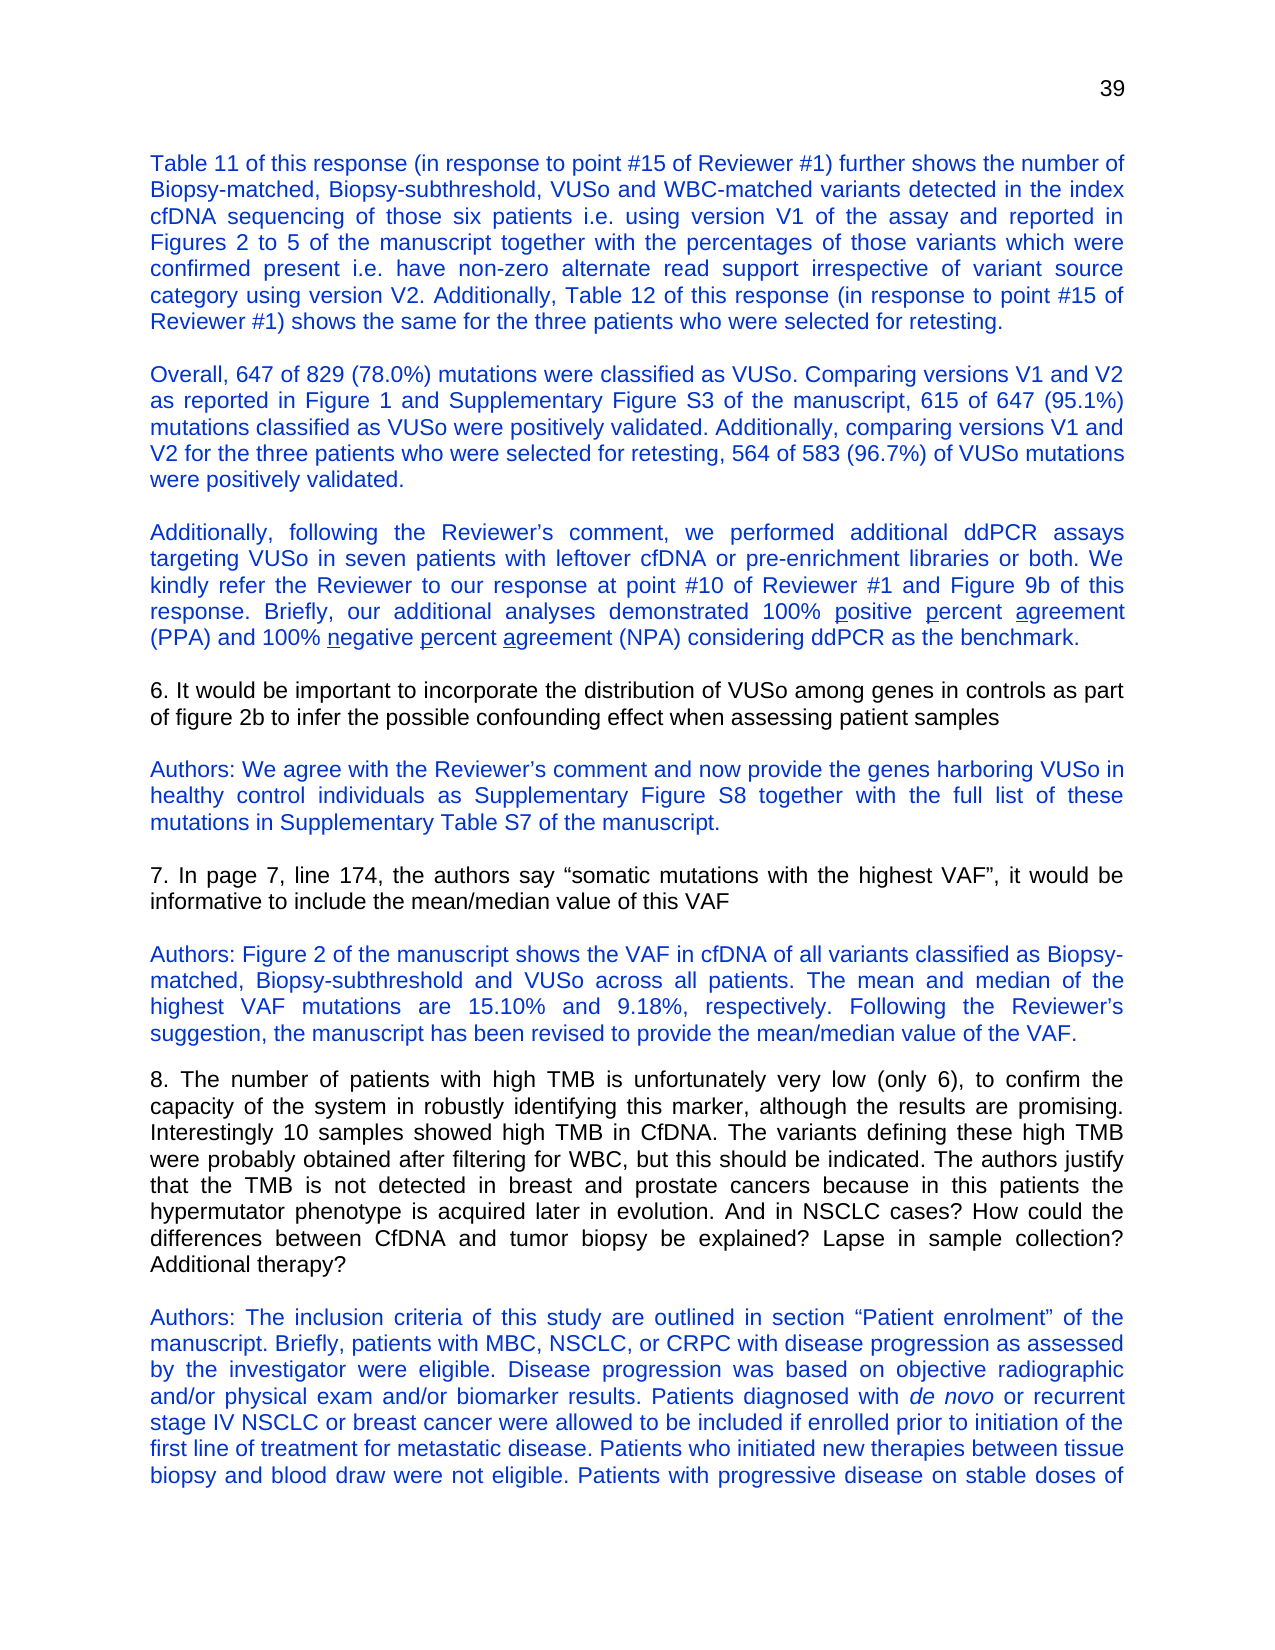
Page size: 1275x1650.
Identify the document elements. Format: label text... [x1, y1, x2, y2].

text Authors: We agree with the Reviewer’s comment and now provide the genes harboring VUSo in healthy control individuals as Supplementary Figure S8 together with the full list of these mutations in Supplementary Table S7 of the manuscript. [150, 756, 1125, 835]
text 8. The number of patients with high TMB is unfortunately very low (only 6), to confirm the capacity of the system in robustly identifying this marker, although the results are promising. Interestingly 10 samples showed high TMB in CfDNA. The variants defining these high TMB were probably obtained after filtering for WBC, but this should be indicated. The authors justify that the TMB is not detected in breast and prostate cancers because in this patients the hypermutator phenotype is acquired later in evolution. And in NSCLC cases? How could the differences between CfDNA and tumor biopsy be explained? Lapse in sample collection? Additional therapy? [150, 1066, 1125, 1277]
text Overall, 647 of 829 (78.0%) mutations were classified as VUSo. Comparing versions V1 and V2 as reported in Figure 1 and Supplementary Figure S3 of the manuscript, 615 of 647 (95.1%) mutations classified as VUSo were positively validated. Additionally, comparing versions V1 and V2 for the three patients who were selected for retesting, 564 of 583 (96.7%) of VUSo mutations were positively validated. [150, 361, 1125, 493]
text Table 11 of this response (in response to point #15 of Reviewer #1) further shows the number of Biopsy-matched, Biopsy-subthreshold, VUSo and WBC-matched variants detected in the index cfDNA sequencing of those six patients i.e. using version V1 of the assay and reported in Figures 2 to 5 of the manuscript together with the percentages of those variants which were confirmed present i.e. have non-zero alternate read support irrespective of variant source category using version V2. Additionally, Table 12 of this response (in response to point #15 of Reviewer #1) shows the same for the three patients who were selected for retesting. [150, 150, 1125, 334]
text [150, 1304, 1125, 1488]
text 6. It would be important to incorporate the distribution of VUSo among genes in controls as part of figure 2b to infer the possible confounding effect when assessing patient samples [150, 677, 1125, 730]
text 7. In page 7, line 174, the authors say “somatic mutations with the highest VAF”, it would be informative to include the mean/median value of this VAF [150, 862, 1125, 914]
text Authors: Figure 2 of the manuscript shows the VAF in cfDNA of all variants classified as Biopsy-matched, Biopsy-subthreshold and VUSo across all patients. The mean and median of the highest VAF mutations are 15.10% and 9.18%, respectively. Following the Reviewer’s suggestion, the manuscript has been revised to provide the mean/median value of the VAF. [150, 941, 1125, 1046]
text Additionally, following the Reviewer’s comment, we performed additional ddPCR assays targeting VUSo in seven patients with leftover cfDNA or pre-enrichment libraries or both. We kindly refer the Reviewer to our response at point #10 of Reviewer #1 and Figure 9b of this response. Briefly, our additional analyses demonstrated 100% positive percent agreement (PPA) and 100% negative percent agreement (NPA) considering ddPCR as the benchmark. [150, 519, 1125, 651]
